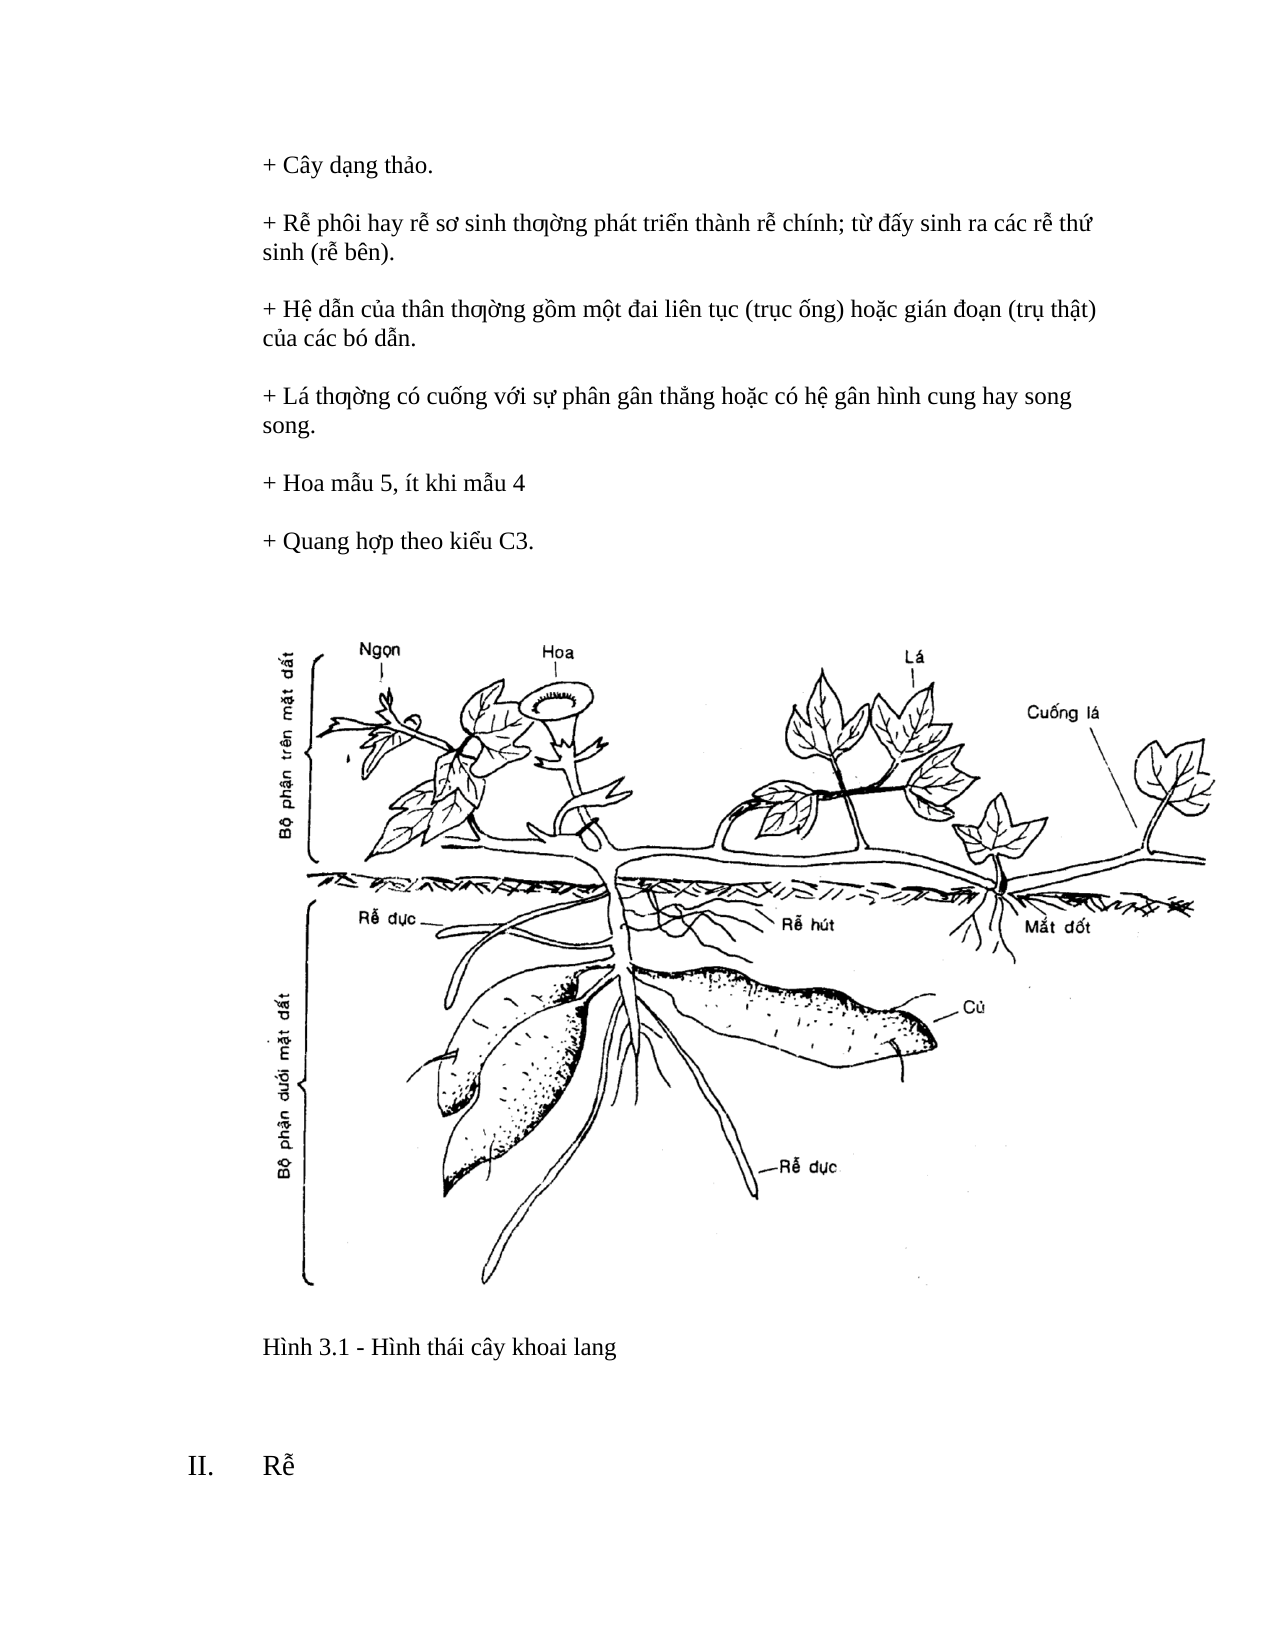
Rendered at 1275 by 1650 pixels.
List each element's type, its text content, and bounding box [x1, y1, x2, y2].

list Rễ [187, 1448, 1125, 1482]
text + Hoa mẫu 5, ít khi mẫu 4 [262, 468, 1125, 497]
text + Lá thƣờng có cuống với sự phân gân thẳng hoặc có hệ gân hình cung hay song song. [262, 381, 1125, 439]
text + Hệ dẫn của thân thƣờng gồm một đai liên tục (trục ống) hoặc gián đoạn (trụ thật) của các bó dẫn. [262, 294, 1125, 352]
text Hình 3.1 - Hình thái cây khoai lang [262, 1332, 1125, 1361]
picture [262, 617, 1237, 1304]
text + Cây dạng thảo. [262, 150, 1125, 179]
text + Rễ phôi hay rễ sơ sinh thƣờng phát triển thành rễ chính; từ đấy sinh ra các rễ thứ sinh (rễ bên). [262, 208, 1125, 265]
text + Quang hợp theo kiểu C3. [262, 526, 1125, 554]
